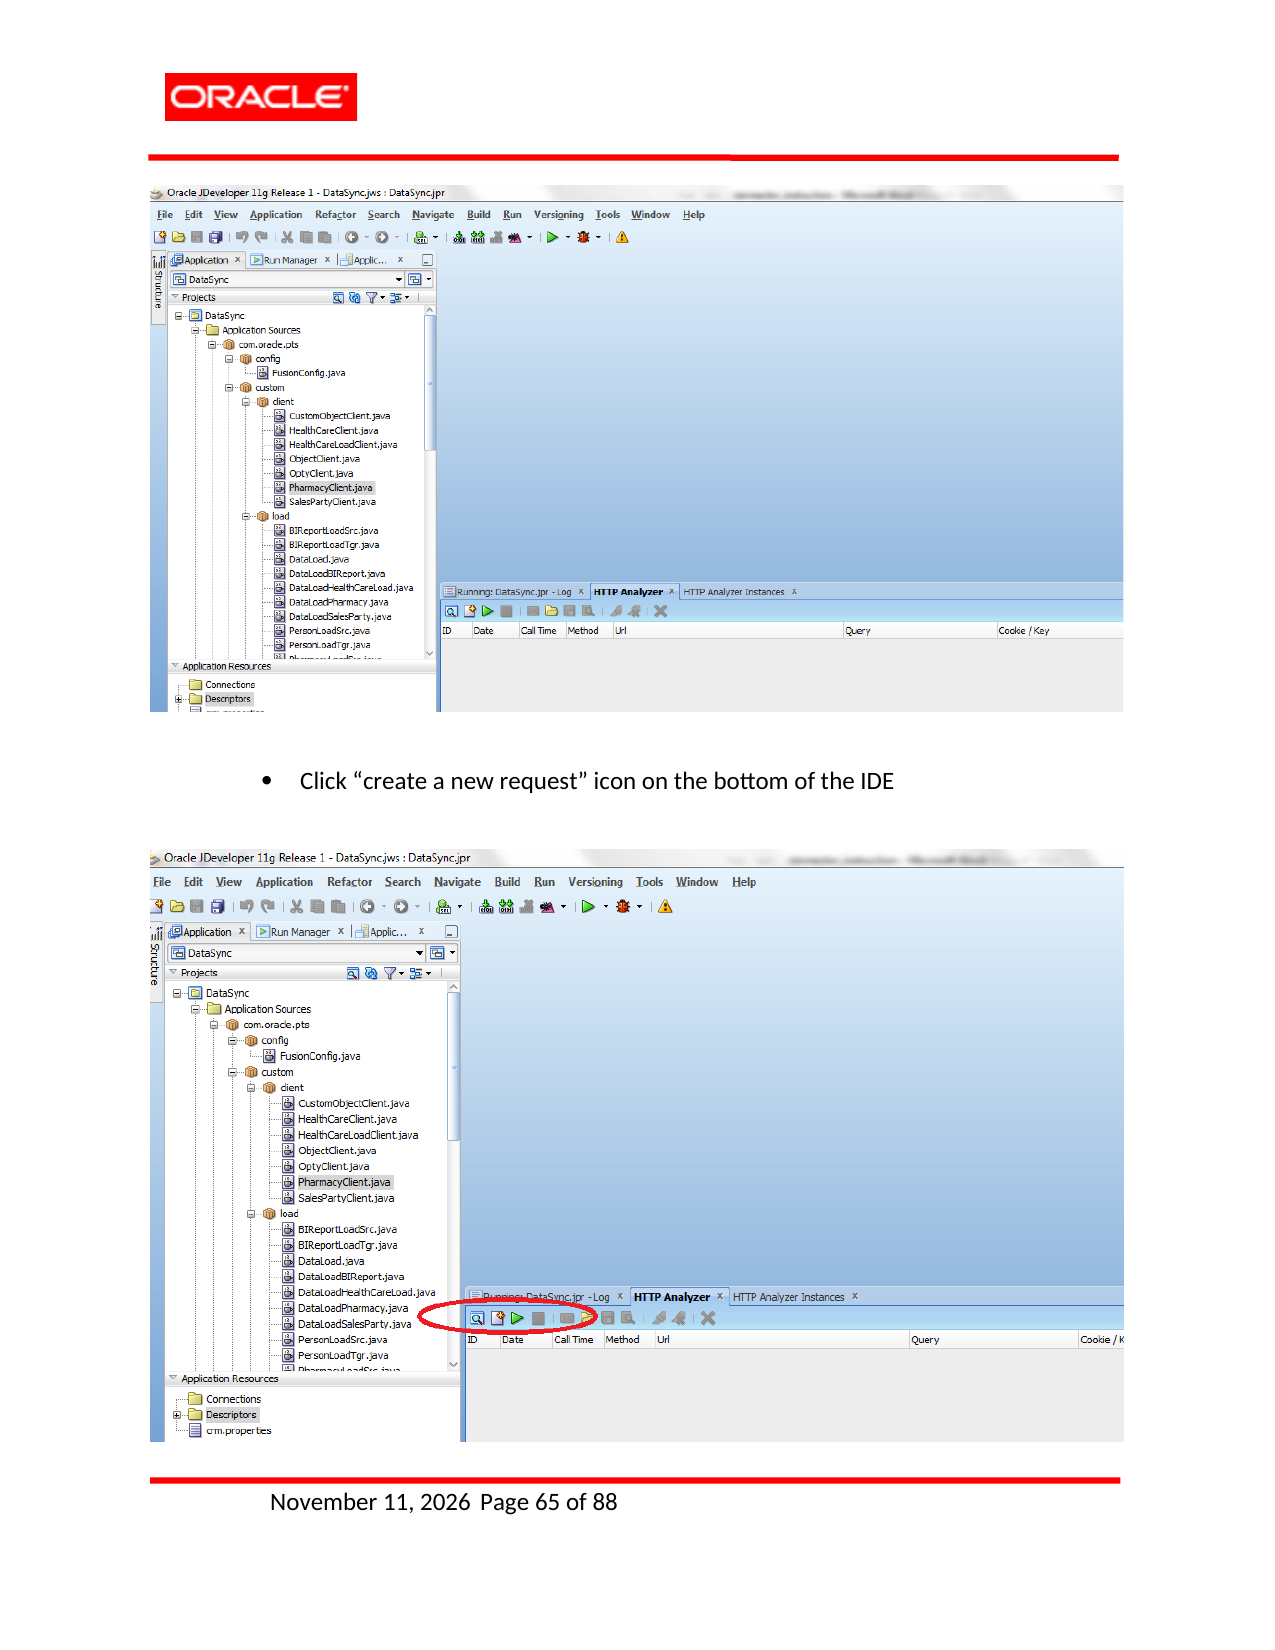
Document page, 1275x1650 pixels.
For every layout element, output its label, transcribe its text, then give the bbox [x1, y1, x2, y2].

picture [150, 849, 1124, 1442]
list Click “create a new request” icon on the bottom of the IDE [262, 765, 1125, 796]
picture [165, 73, 358, 121]
picture [150, 185, 1124, 712]
